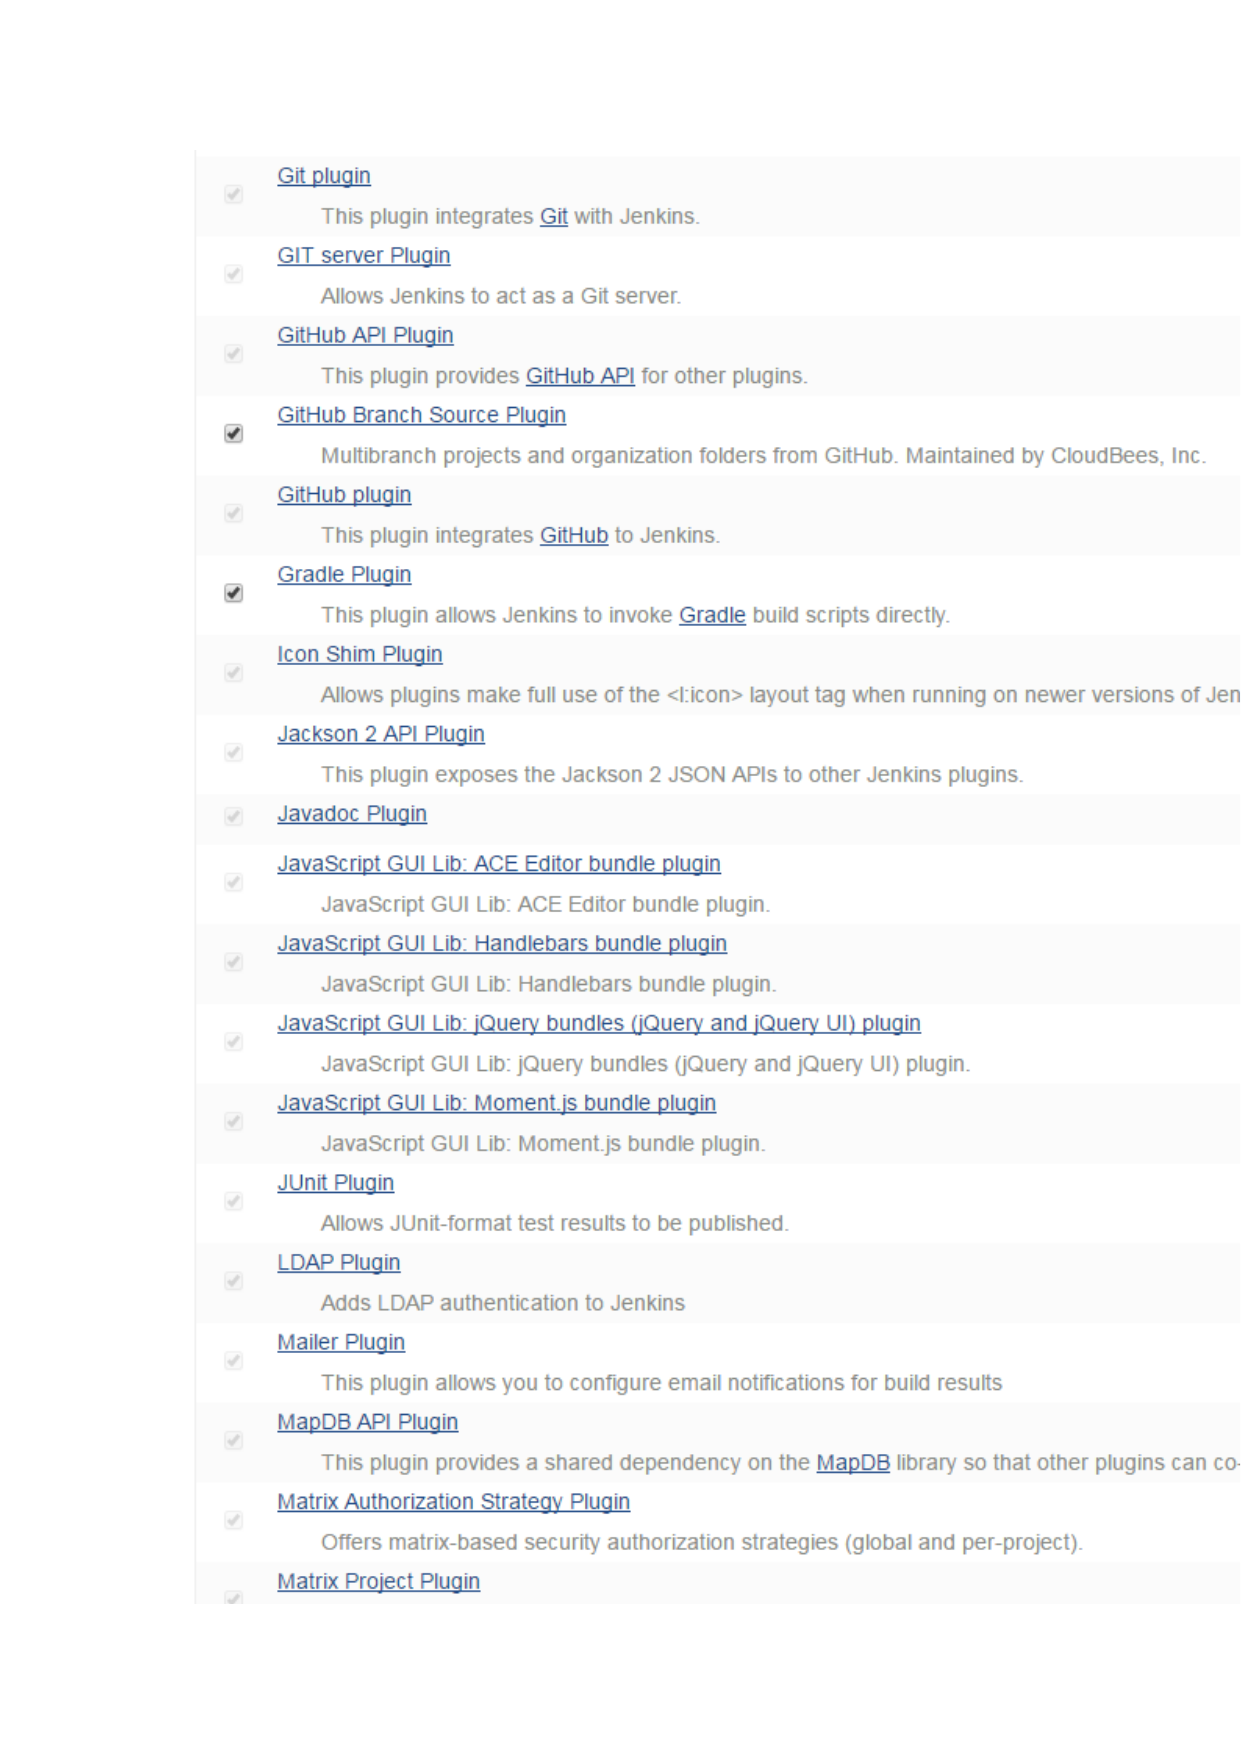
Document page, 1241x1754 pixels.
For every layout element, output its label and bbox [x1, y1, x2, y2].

picture [187, 150, 1241, 1604]
